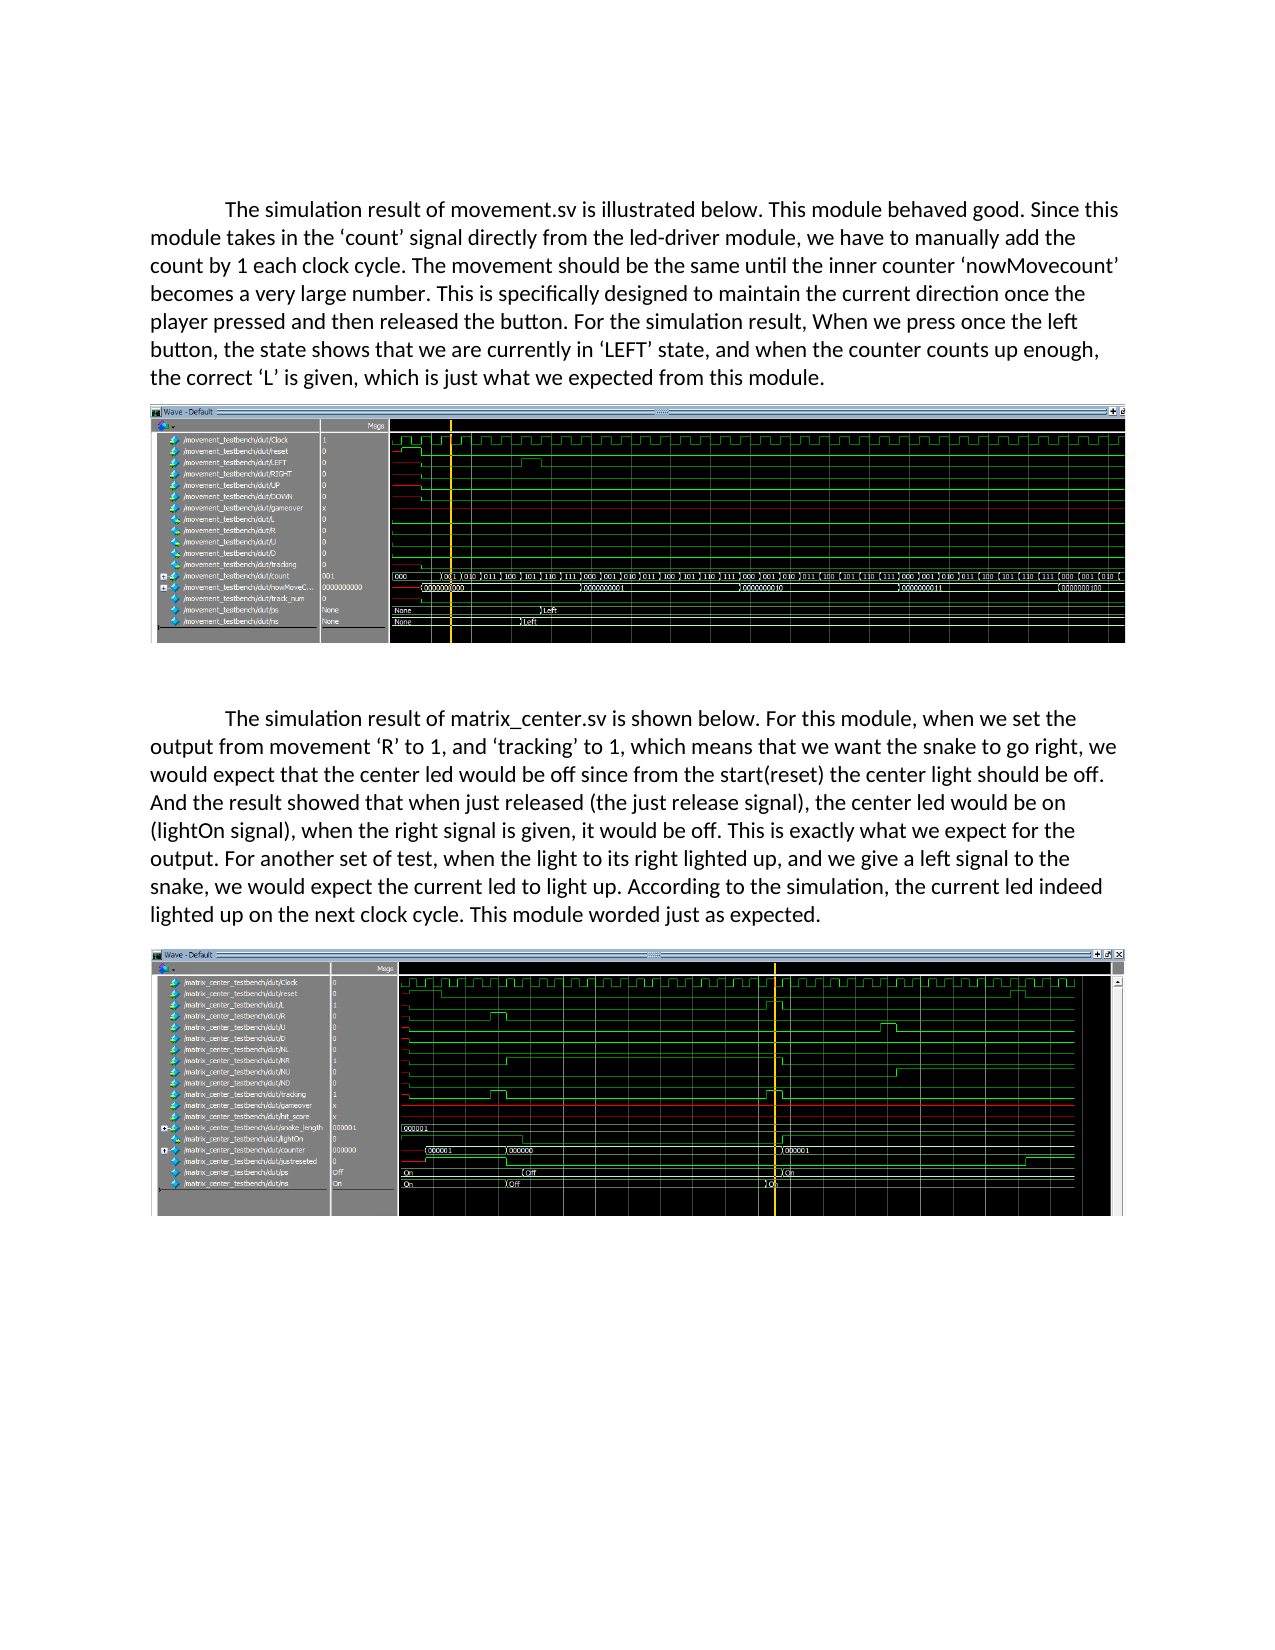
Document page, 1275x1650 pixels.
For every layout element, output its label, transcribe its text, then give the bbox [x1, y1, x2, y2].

text The simulation result of movement.sv is illustrated below. This module behaved good. Since this module takes in the ‘count’ signal directly from the led-driver module, we have to manually add the count by 1 each clock cycle. The movement should be the same until the inner counter ‘nowMovecount’ becomes a very large number. This is specifically designed to maintain the current direction once the player pressed and then released the button. For the simulation result, When we press once the left button, the state shows that we are currently in ‘LEFT’ state, and when the counter counts up enough, the correct ‘L’ is given, which is just what we expected from this module. [150, 195, 1125, 391]
text The simulation result of matrix_center.sv is shown below. For this module, when we set the output from movement ‘R’ to 1, and ‘tracking’ to 1, which means that we want the snake to go right, we would expect that the center led would be off since from the start(reset) the center light should be off. And the result showed that when just released (the just release signal), the center led would be on (lightOn signal), when the right signal is given, it would be off. This is exactly what we expect for the output. For another set of test, when the light to its right lighted up, and we give a left signal to the snake, we would expect the current led to light up. According to the simulation, the current led indeed lighted up on the next clock cycle. This module worded just as expected. [150, 704, 1125, 928]
picture [150, 404, 1125, 643]
picture [150, 948, 1125, 1216]
